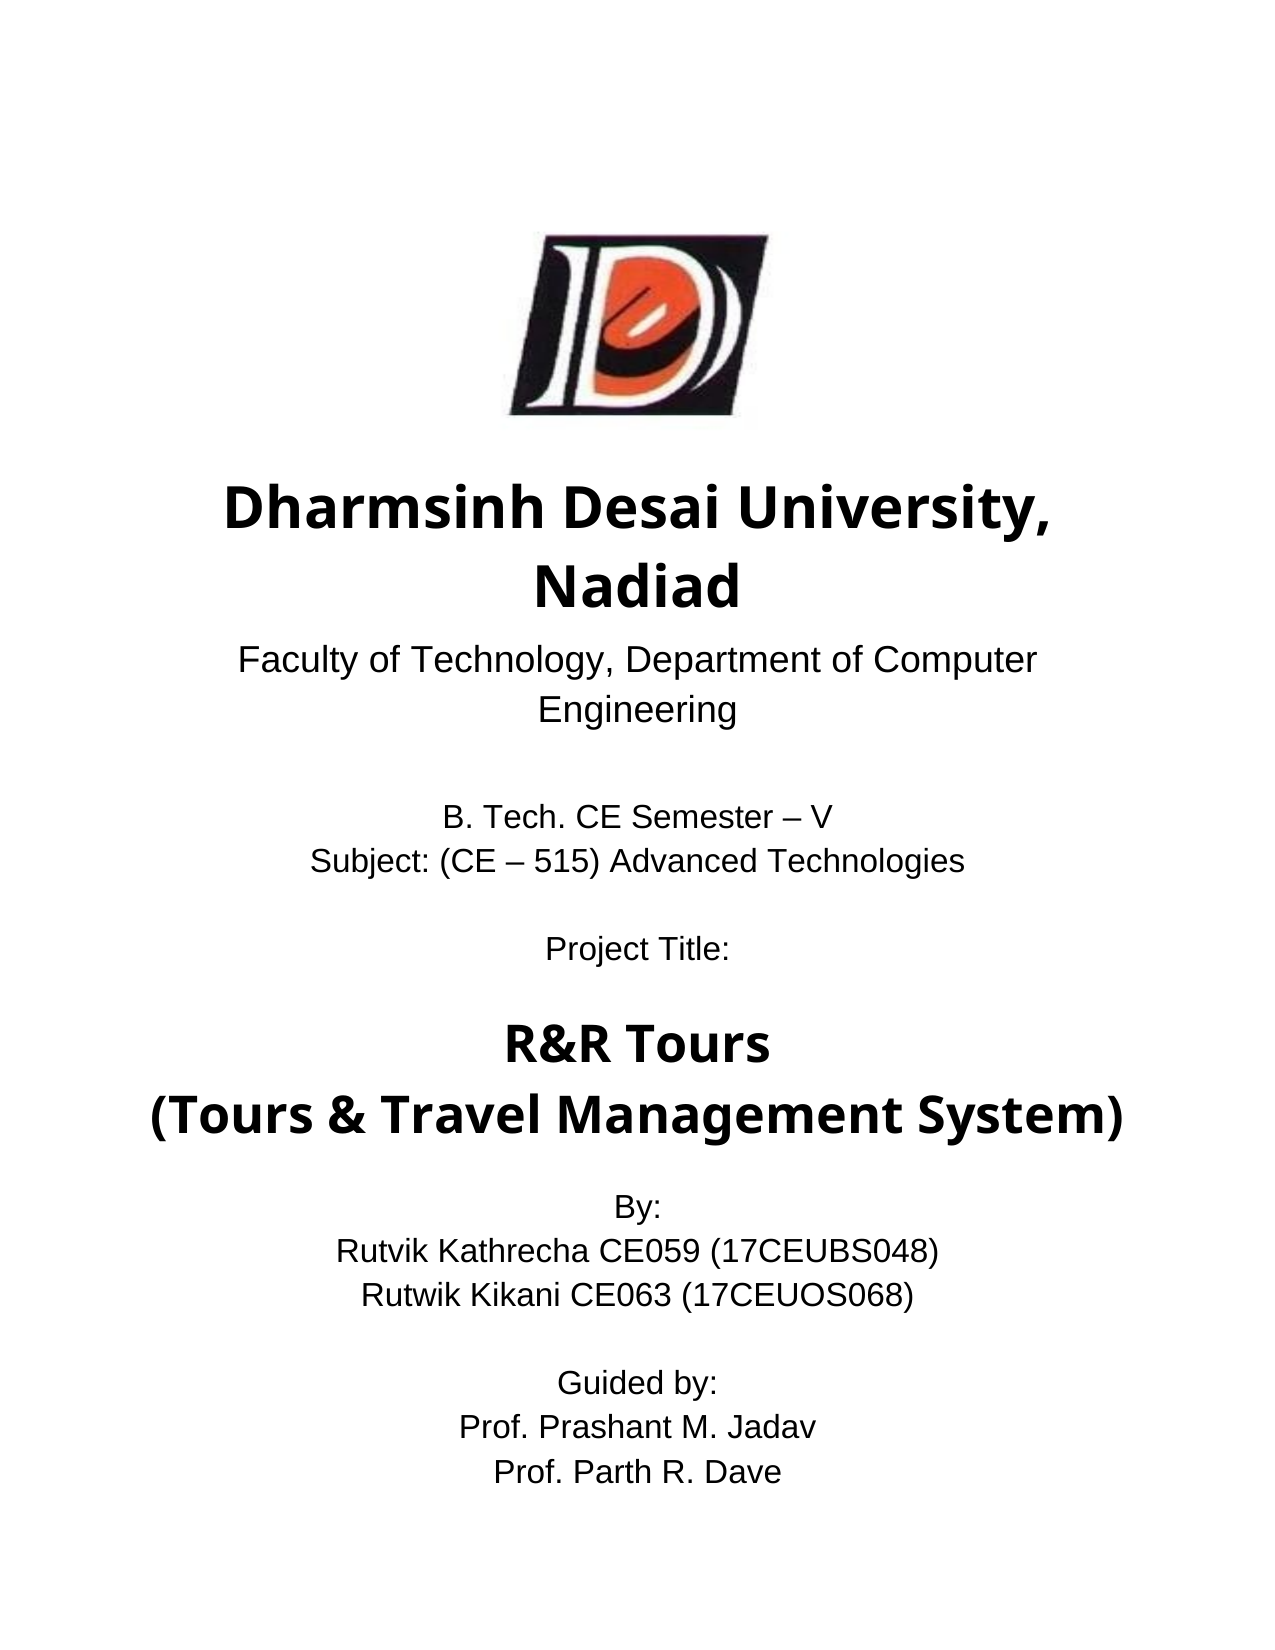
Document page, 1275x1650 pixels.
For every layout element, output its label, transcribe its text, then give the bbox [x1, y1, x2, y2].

text Prof. Parth R. Dave [150, 1452, 1125, 1490]
text Prof. Prashant M. Jadav [150, 1408, 1125, 1446]
text Guided by: [150, 1363, 1125, 1402]
text Dharmsinh Desai University, Nadiad [150, 466, 1125, 625]
text Rutvik Kathrecha CE059 (17CEUBS048) [150, 1231, 1125, 1269]
text (Tours & Travel Management System) [150, 1077, 1125, 1148]
picture [438, 188, 837, 462]
text Subject: (CE – 515) Advanced Technologies [150, 841, 1125, 879]
text Rutwik Kikani CE063 (17CEUOS068) [150, 1275, 1125, 1313]
text By: [150, 1187, 1125, 1225]
text Faculty of Technology, Department of Computer Engineering [150, 637, 1125, 730]
text Project Title: [150, 929, 1125, 968]
text R&R Tours [150, 1006, 1125, 1077]
text B. Tech. CE Semester – V [150, 797, 1125, 835]
